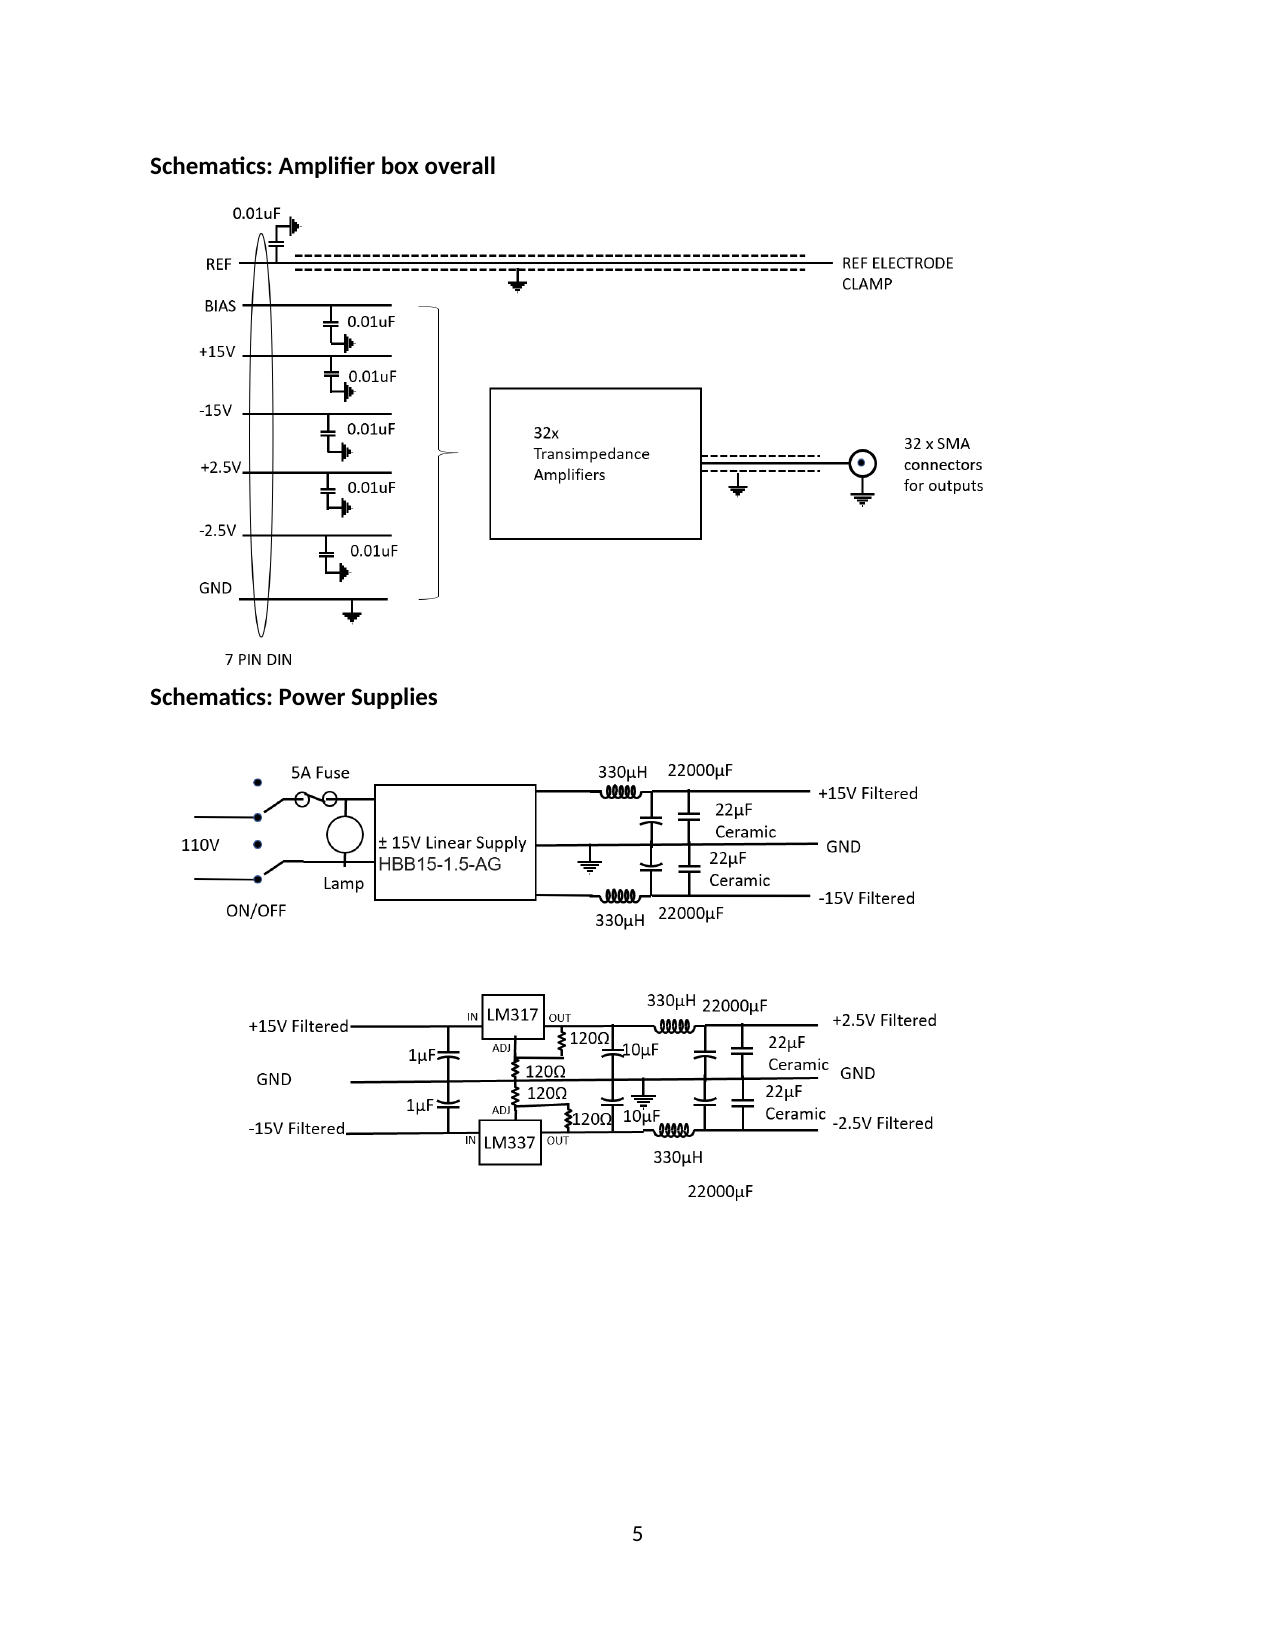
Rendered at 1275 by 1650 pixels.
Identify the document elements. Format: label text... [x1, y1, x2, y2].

text Schematics: Power Supplies [150, 681, 1125, 712]
picture [150, 714, 979, 1204]
text Schematics: Amplifier box overall [150, 150, 1125, 181]
picture [150, 182, 1016, 679]
